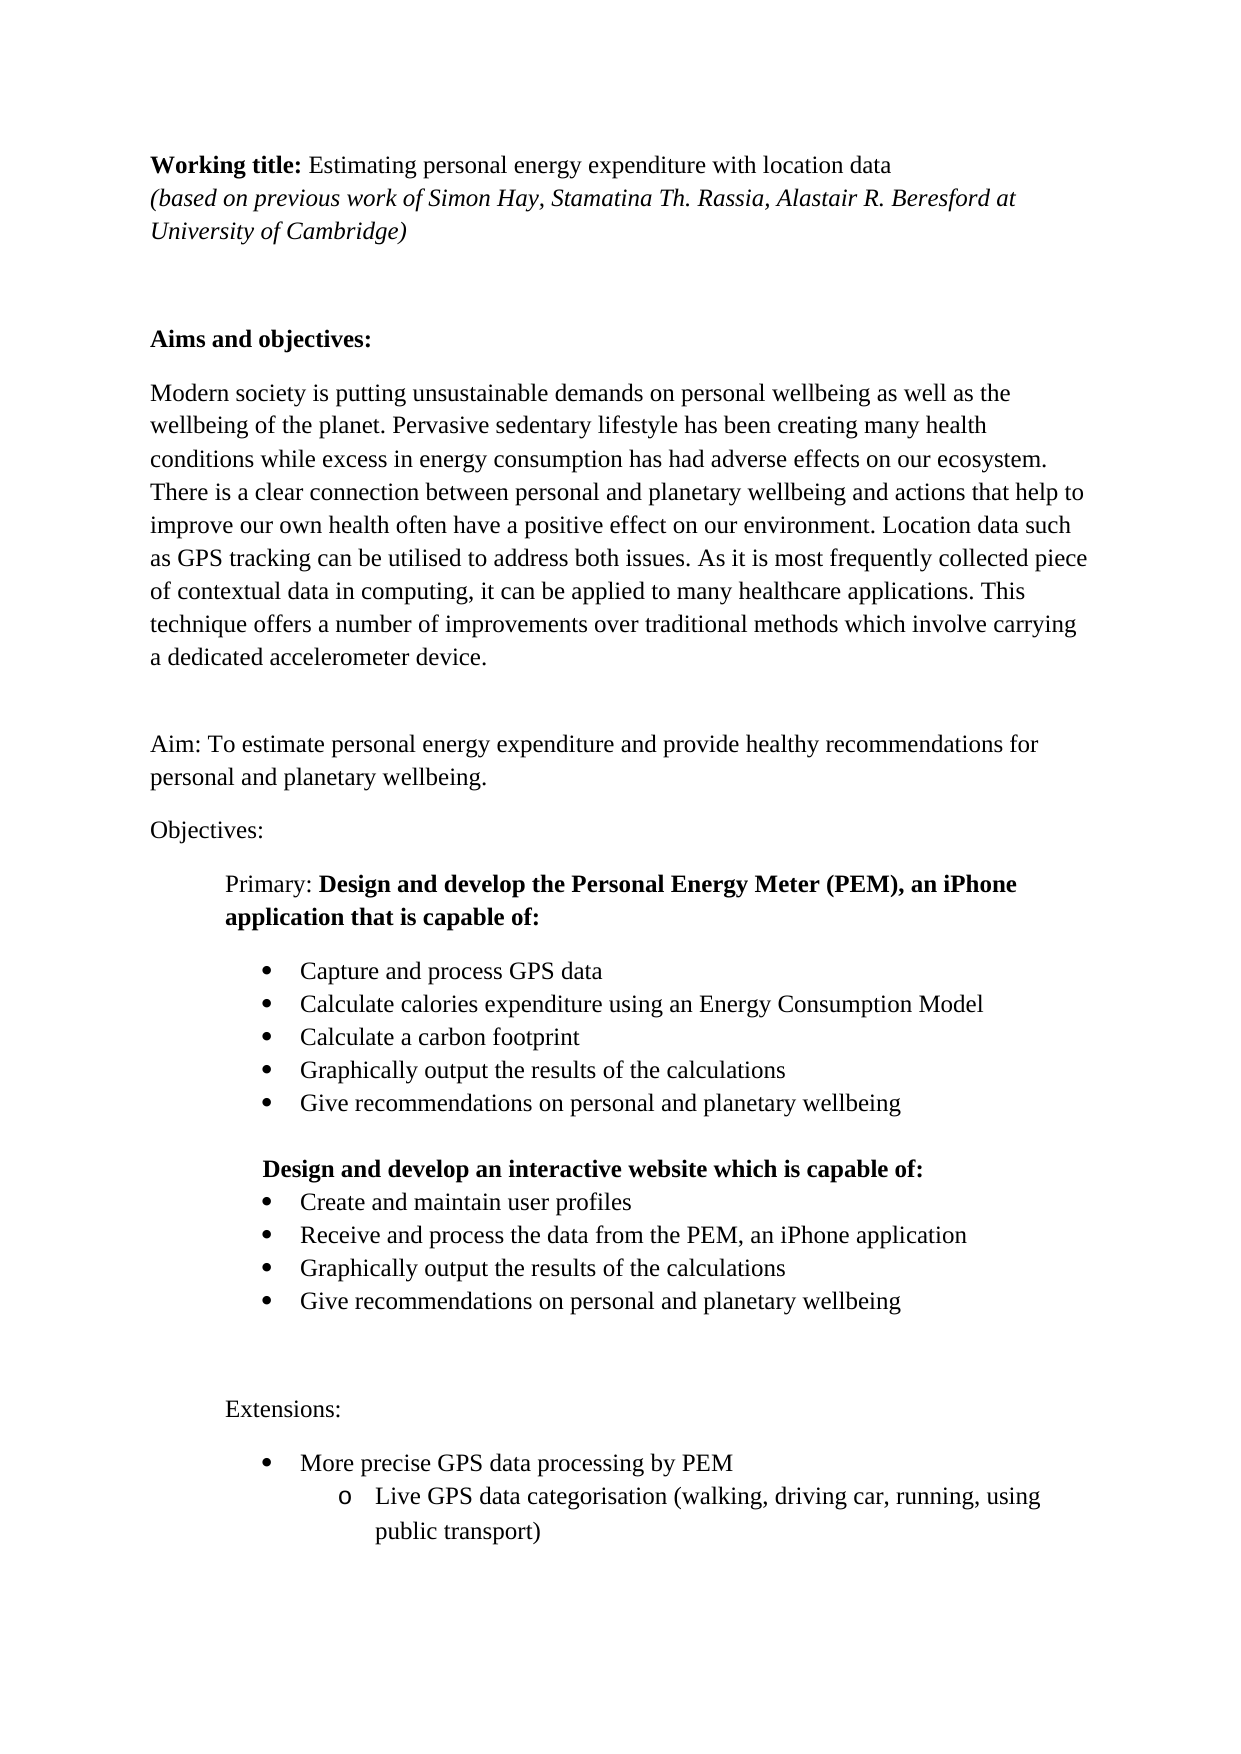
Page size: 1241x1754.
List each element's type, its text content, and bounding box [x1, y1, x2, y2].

list Graphically output the results of the calculations [262, 1253, 1090, 1282]
list Live GPS data categorisation (walking, driving car, running, using public transport) [337, 1481, 1090, 1545]
text Aim: To estimate personal energy expenditure and provide healthy recommendations for personal and planetary wellbeing. [150, 696, 1090, 790]
list More precise GPS data processing by PEM [262, 1448, 1090, 1477]
list Calculate calories expenditure using an Energy Consumption Model [262, 989, 1090, 1018]
text Extensions: [225, 1394, 1090, 1423]
list Graphically output the results of the calculations [262, 1055, 1090, 1084]
text Aims and objectives: [150, 324, 1090, 352]
list Create and maintain user profiles [262, 1187, 1090, 1216]
text Working title: Estimating personal energy expenditure with location data (based on previous work of Simon Hay, Stamatina Th. Rassia, Alastair R. Beresford at University of Cambridge) [150, 150, 1090, 245]
list Calculate a carbon footprint [262, 1022, 1090, 1051]
list Give recommendations on personal and planetary wellbeing [262, 1088, 1090, 1117]
text Modern society is putting unsustainable demands on personal wellbeing as well as the wellbeing of the planet. Pervasive sedentary lifestyle has been creating many health conditions while excess in energy consumption has had adverse effects on our ecosystem. There is a clear connection between personal and planetary wellbeing and actions that help to improve our own health often have a positive effect on our environment. Location data such as GPS tracking can be utilised to address both issues. As it is most frequently collected piece of contextual data in computing, it can be applied to many healthcare applications. This technique offers a number of improvements over traditional methods which involve carrying a dedicated accelerometer device. [150, 378, 1090, 671]
list Give recommendations on personal and planetary wellbeing [262, 1286, 1090, 1315]
text Primary: Design and develop the Personal Energy Meter (PEM), an iPhone application that is capable of: [225, 869, 1090, 931]
list Receive and process the data from the PEM, an iPhone application [262, 1220, 1090, 1249]
list Capture and process GPS data [262, 956, 1090, 985]
list Design and develop an interactive website which is capable of: [262, 1154, 1090, 1183]
text Objectives: [150, 816, 1090, 844]
